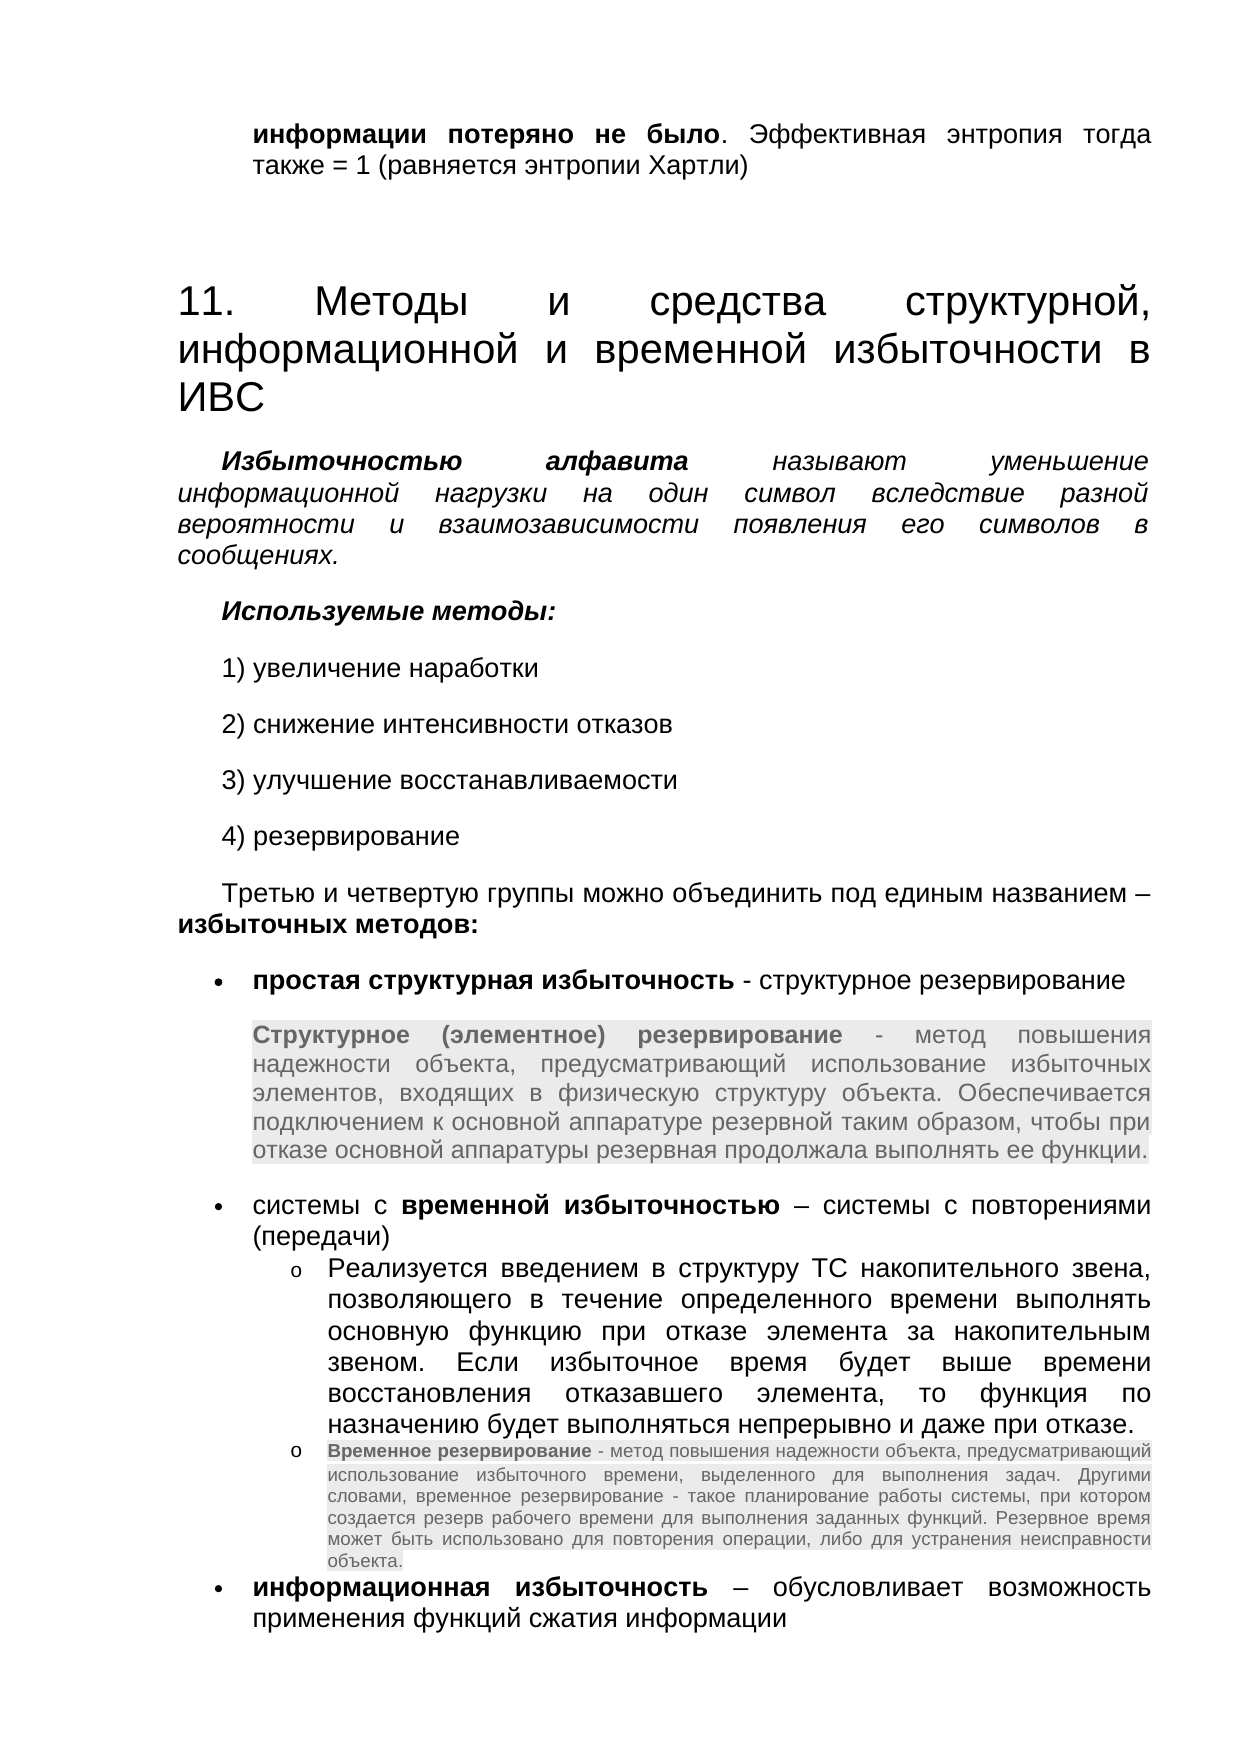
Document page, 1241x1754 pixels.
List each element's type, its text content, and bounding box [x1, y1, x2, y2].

text Избыточностью алфавита называют уменьшение информационной нагрузки на один символ вследствие разной вероятности и взаимозависимости появления его символов в сообщениях. [177, 445, 1152, 570]
text 3) улучшение восстанавливаемости [177, 764, 1152, 795]
text 4) резервирование [177, 820, 1152, 852]
list информационная избыточность – обусловливает возможность применения функций сжатия информации [215, 1571, 1152, 1634]
subtitle 11. Методы и средства структурной, информационной и временной избыточности в ИВС [177, 277, 1152, 420]
text 2) снижение интенсивности отказов [177, 708, 1152, 739]
text Третью и четвертую группы можно объединить под единым названием – избыточных методов: [177, 877, 1152, 939]
text 1) увеличение наработки [177, 652, 1152, 683]
list Реализуется введением в структуру ТС накопительного звена, позволяющего в течение определенного времени выполнять основную функцию при отказе элемента за накопительным звеном. Если избыточное время будет выше времени восстановления отказавшего элемента, то функция по назначению будет выполняться непрерывно и даже при отказе. [290, 1252, 1152, 1439]
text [252, 118, 1152, 181]
list Временное резервирование - метод повышения надежности объекта, предусматривающий использование избыточного времени, выделенного для выполнения задач. Другими словами, временное резервирование - такое планирование работы системы, при котором создается резерв рабочего времени для выполнения заданных функций. Резервное время может быть использовано для повторения операции, либо для устранения неисправности объекта. [290, 1439, 1152, 1571]
list системы с временной избыточностью – системы с повторениями (передачи) [215, 1189, 1152, 1252]
list простая структурная избыточность - структурное резервирование [215, 964, 1152, 995]
text Используемые методы: [177, 595, 1152, 627]
